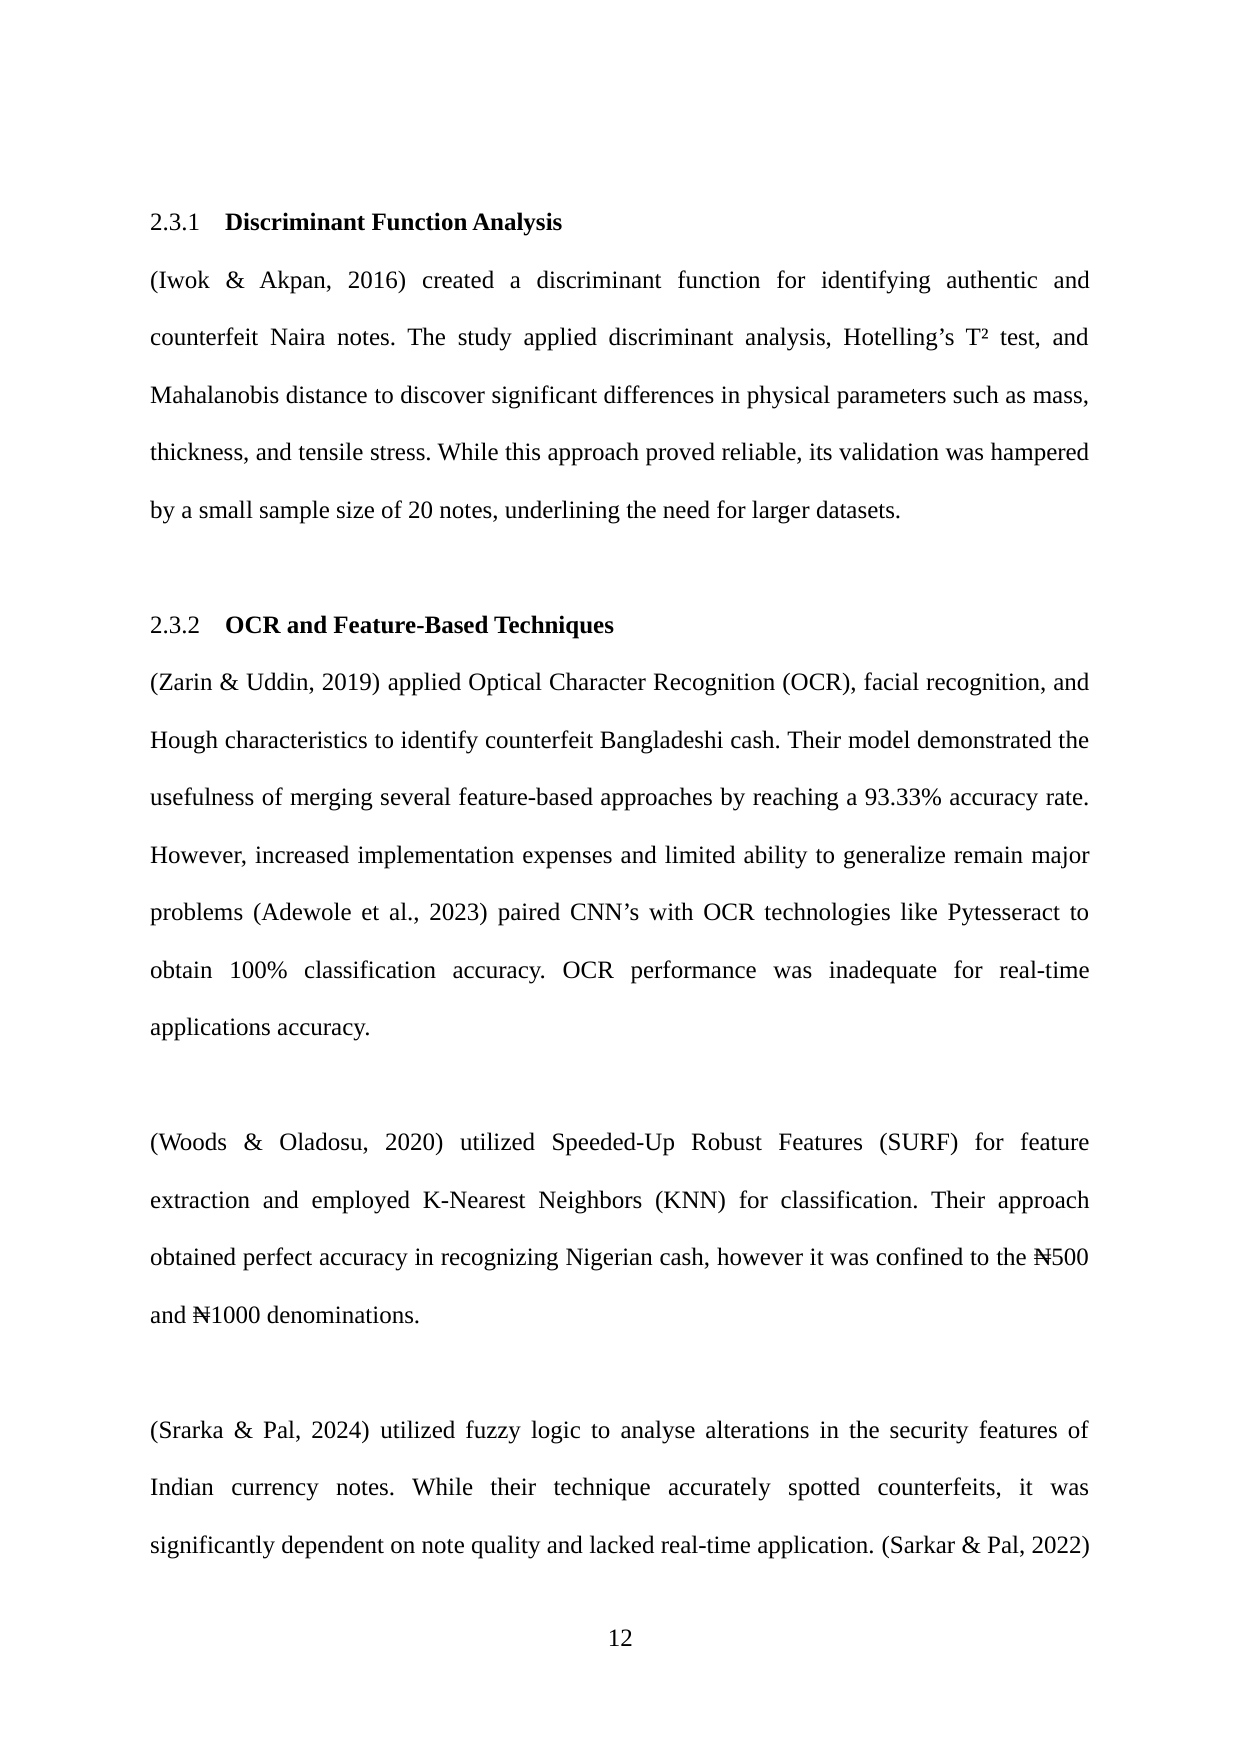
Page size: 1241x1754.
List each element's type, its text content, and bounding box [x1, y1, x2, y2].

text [150, 1415, 1090, 1559]
text (Iwok & Akpan, 2016) created a discriminant function for identifying authentic and counterfeit Naira notes. The study applied discriminant analysis, Hotelling’s T² test, and Mahalanobis distance to discover significant differences in physical parameters such as mass, thickness, and tensile stress. While this approach proved reliable, its validation was hampered by a small sample size of 20 notes, underlining the need for larger datasets. [150, 265, 1090, 524]
text (Woods & Oladosu, 2020) utilized Speeded-Up Robust Features (SURF) for feature extraction and employed K-Nearest Neighbors (KNN) for classification. Their approach obtained perfect accuracy in recognizing Nigerian cash, however it was confined to the ₦500 and ₦1000 denominations. [150, 1070, 1090, 1329]
text (Zarin & Uddin, 2019) applied Optical Character Recognition (OCR), facial recognition, and Hough characteristics to identify counterfeit Bangladeshi cash. Their model demonstrated the usefulness of merging several feature-based approaches by reaching a 93.33% accuracy rate. However, increased implementation expenses and limited ability to generalize remain major problems (Adewole et al., 2023) paired CNN’s with OCR technologies like Pytesseract to obtain 100% classification accuracy. OCR performance was inadequate for real-time applications accuracy. [150, 667, 1090, 1041]
subtitle OCR and Feature-Based Techniques [150, 610, 1090, 639]
subtitle Discriminant Function Analysis [150, 207, 1090, 236]
